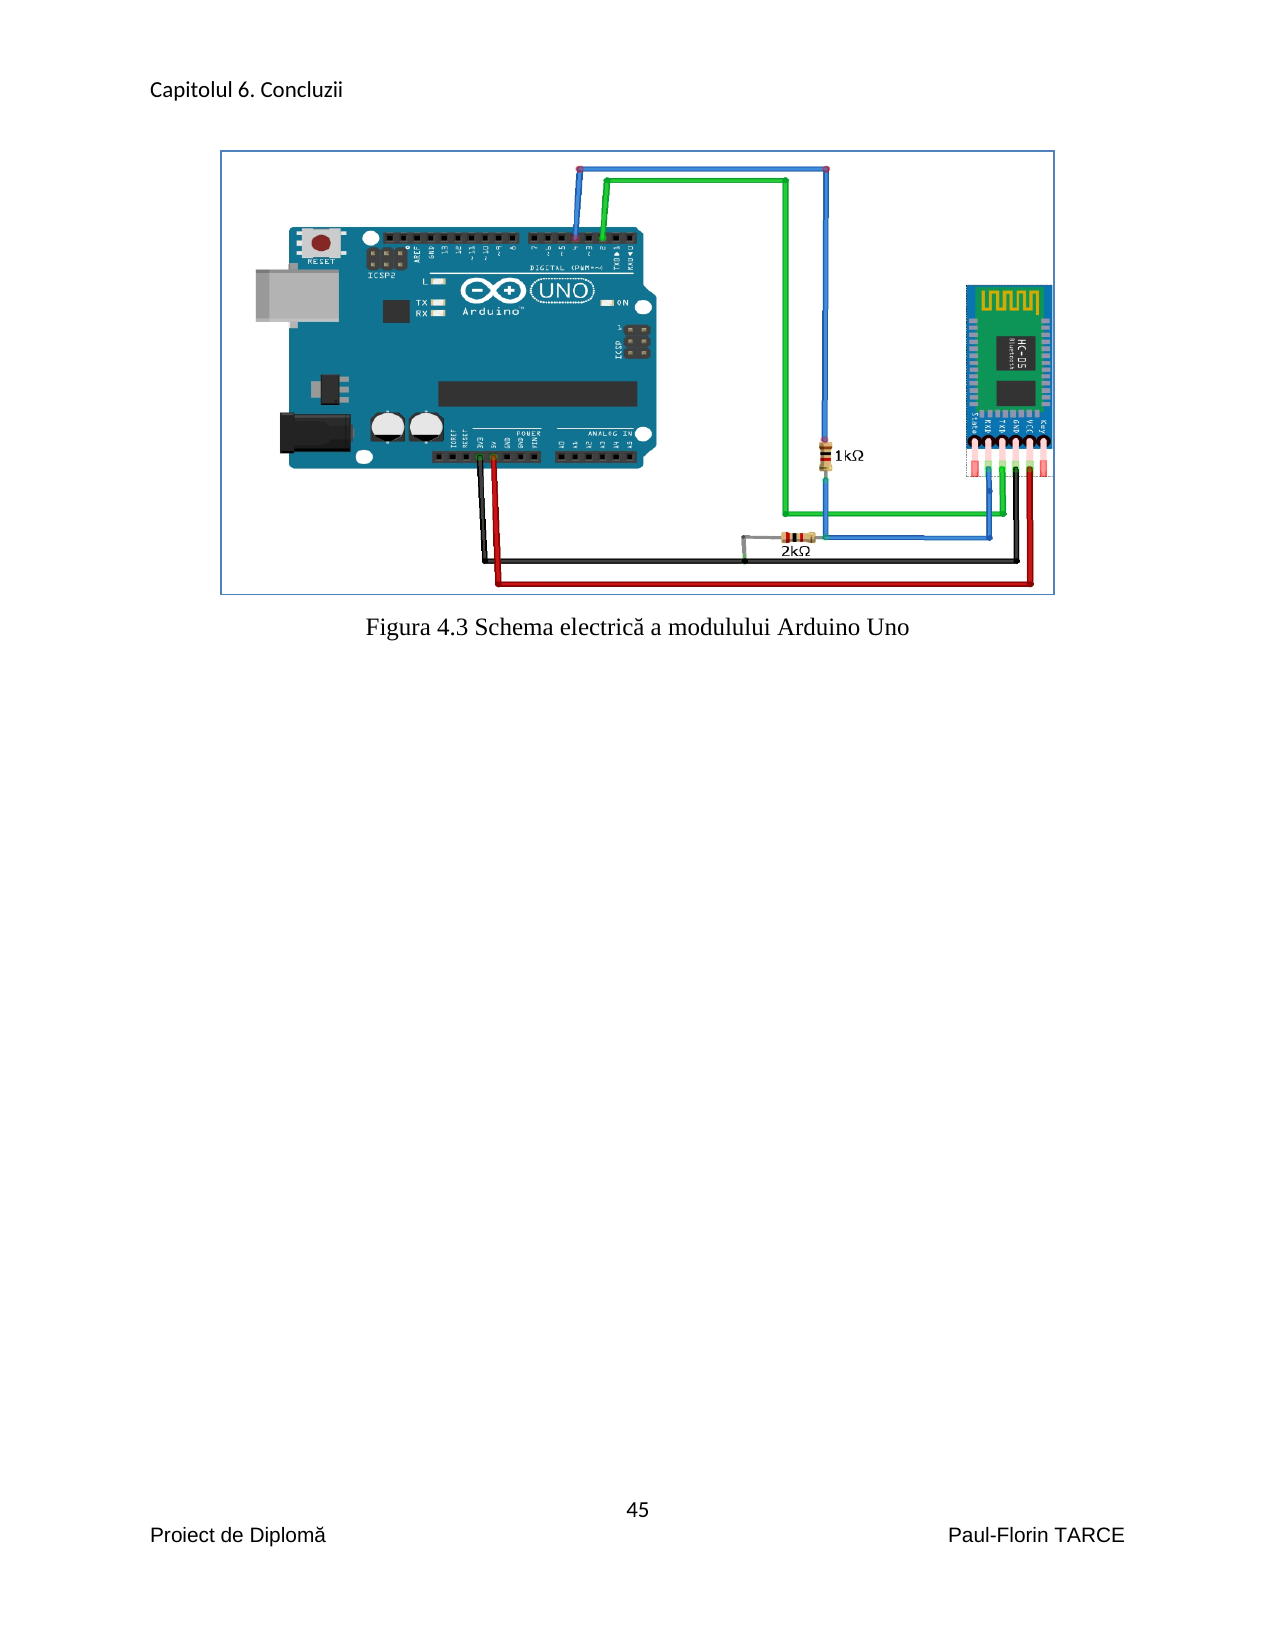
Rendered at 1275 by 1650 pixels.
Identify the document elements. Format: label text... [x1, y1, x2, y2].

text Figura 4.3 Schema electrică a modulului Arduino Uno [150, 612, 1125, 641]
picture [222, 152, 1053, 594]
